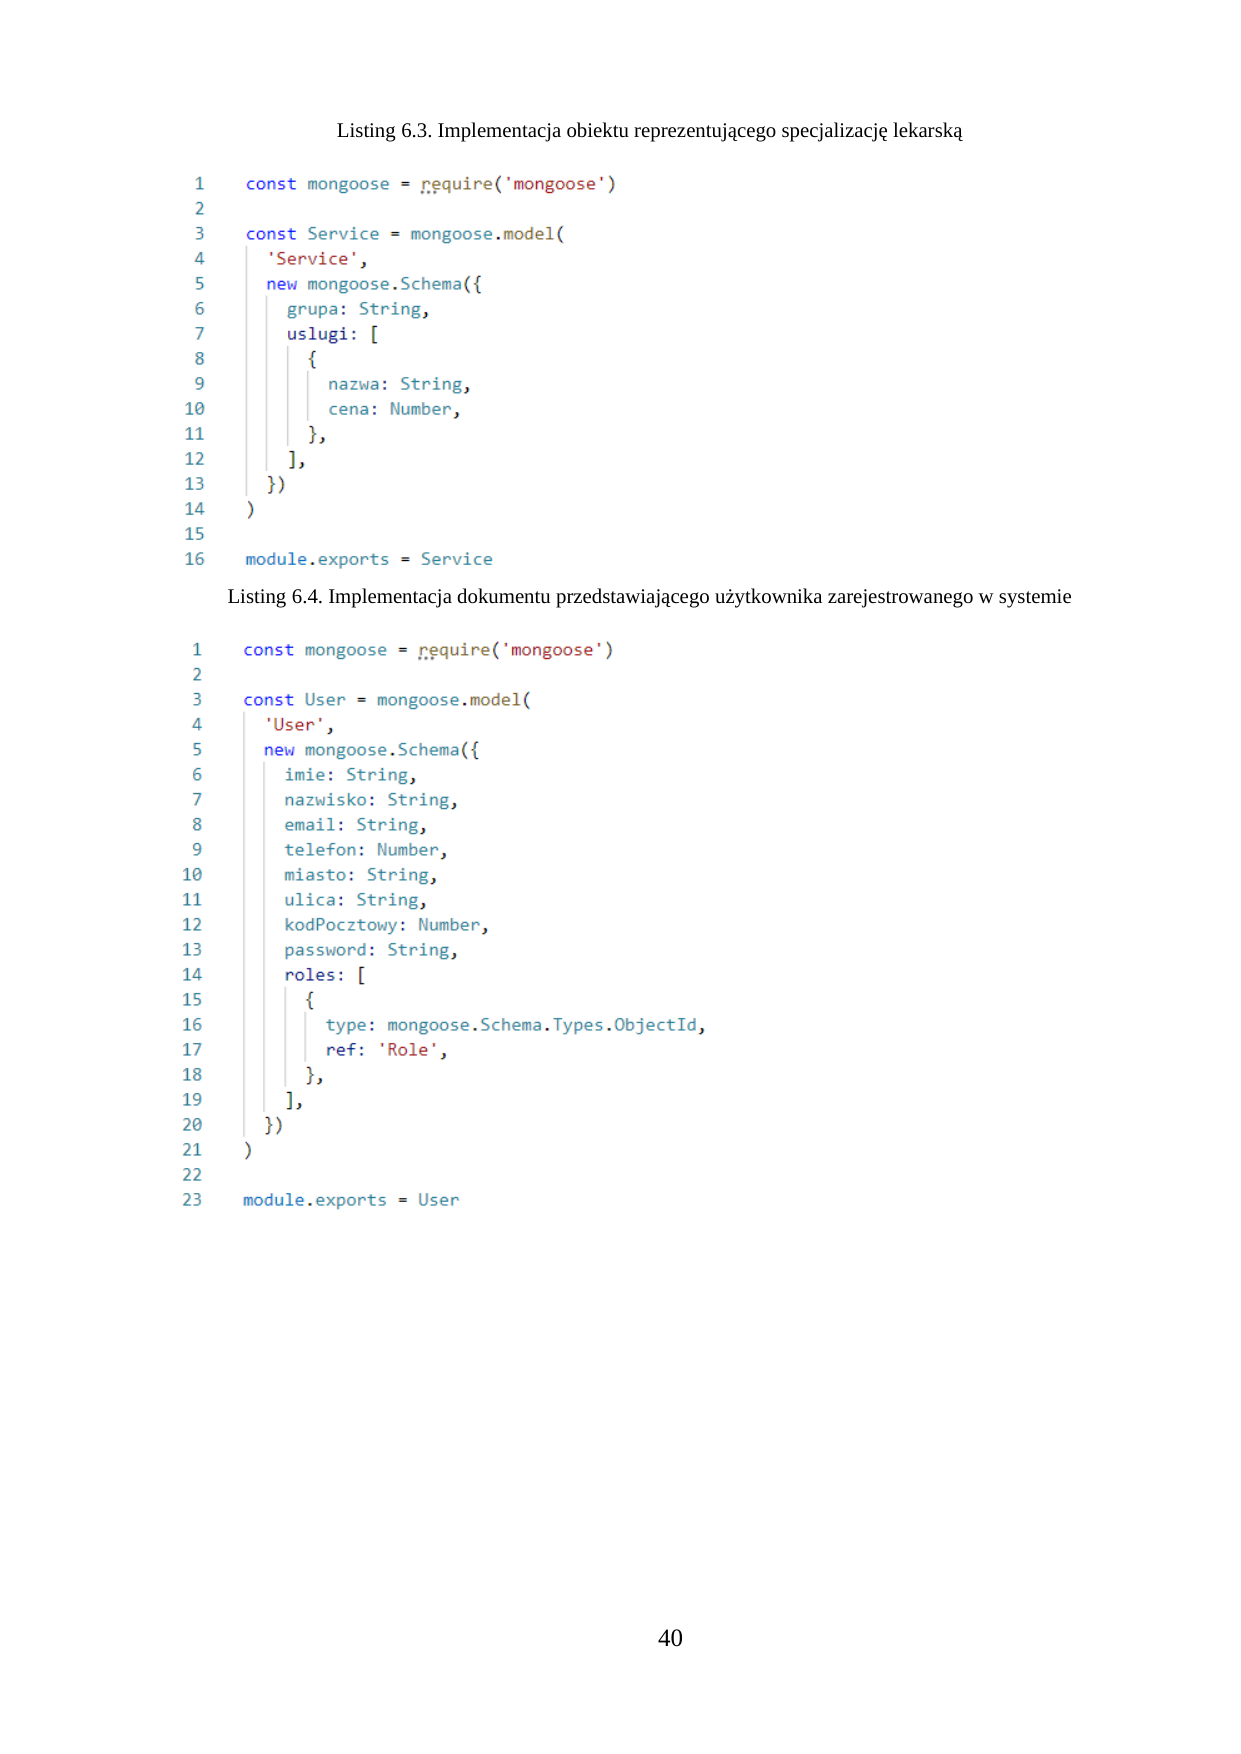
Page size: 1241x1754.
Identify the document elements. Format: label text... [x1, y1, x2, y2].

picture [177, 167, 631, 570]
picture [177, 633, 721, 1212]
